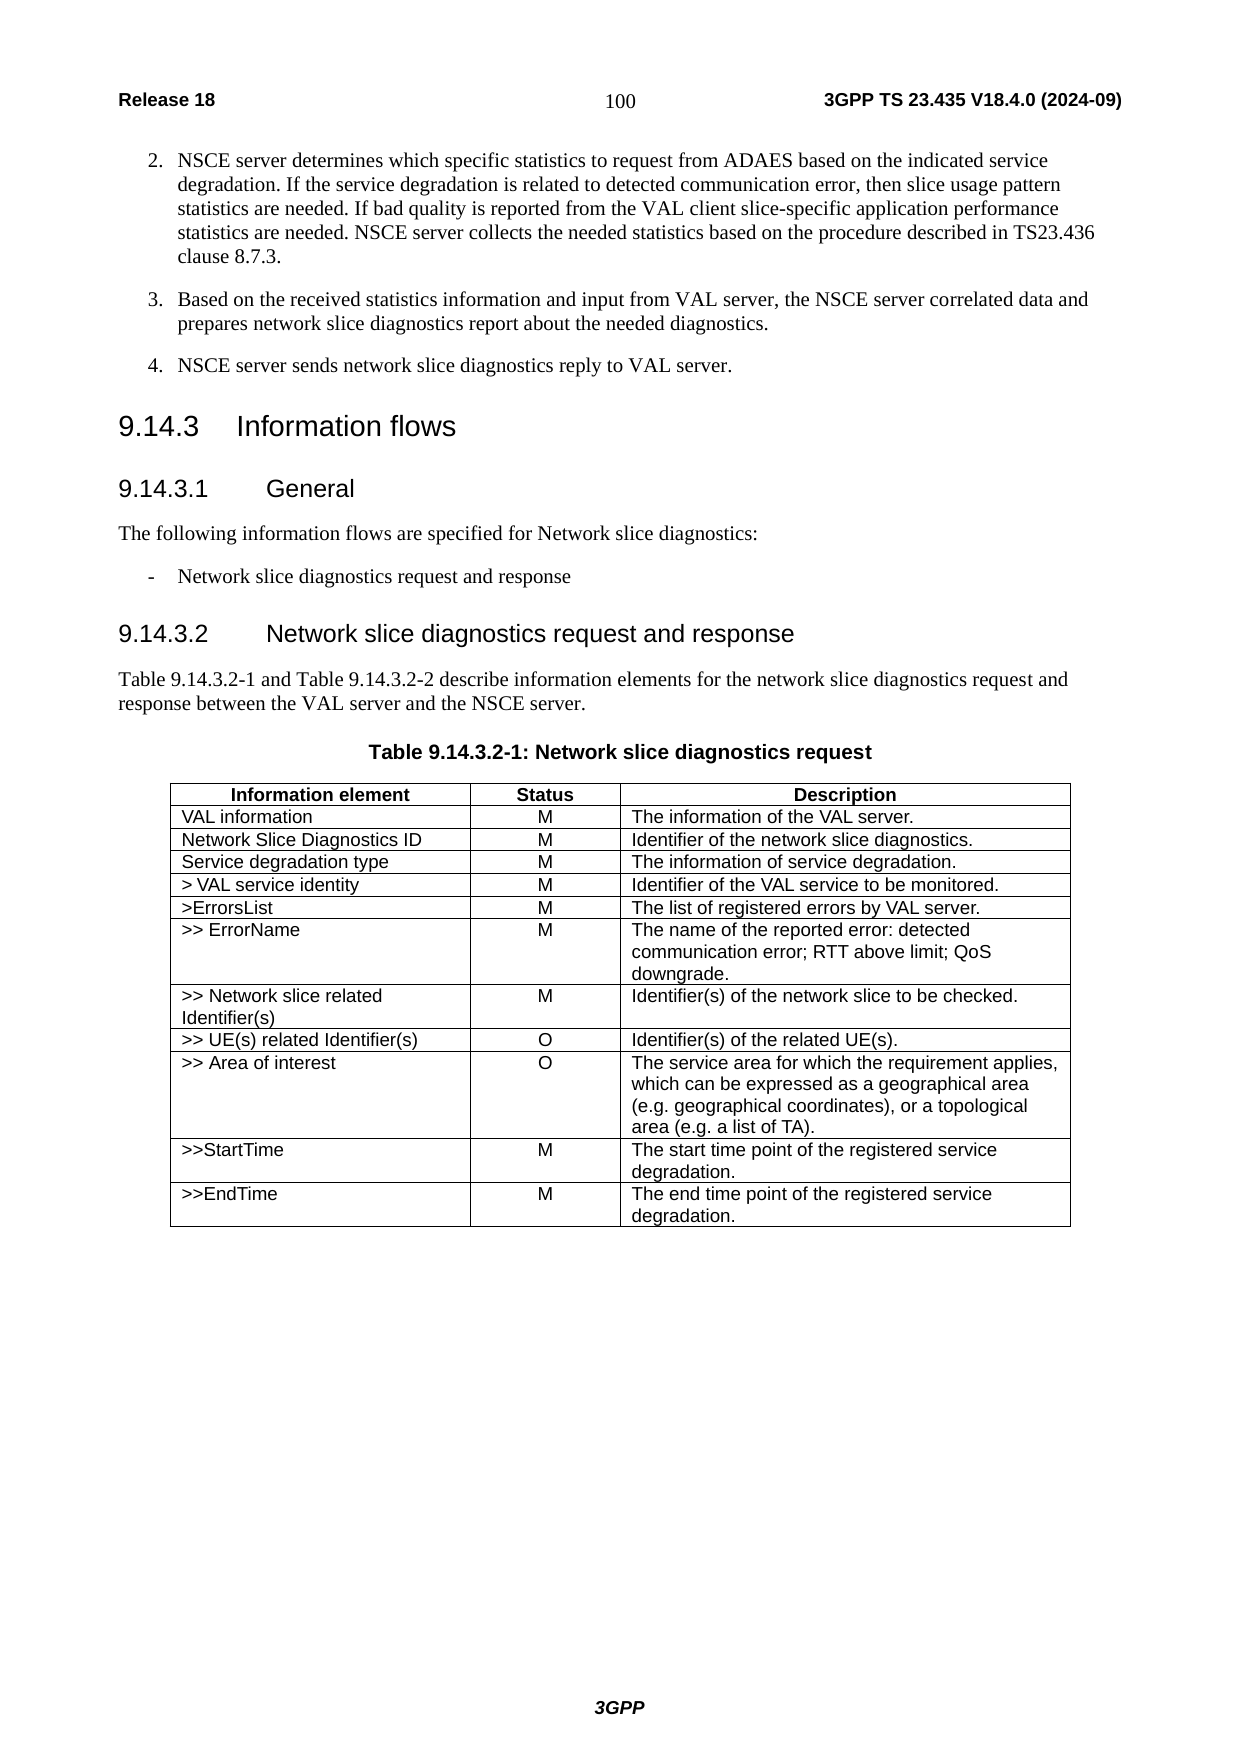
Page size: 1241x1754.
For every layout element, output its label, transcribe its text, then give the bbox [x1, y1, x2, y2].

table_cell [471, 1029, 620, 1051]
text Table 9.14.3.2-1 and Table 9.14.3.2-2 describe information elements for the network slice diagnostics request and response between the VAL server and the NSCE server. [118, 667, 1122, 715]
text Table 9.14.3.2-1: Network slice diagnostics request [118, 740, 1122, 764]
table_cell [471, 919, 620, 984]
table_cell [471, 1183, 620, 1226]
text 3. Based on the received statistics information and input from VAL server, the NSCE server correlated data and prepares network slice diagnostics report about the needed diagnostics. [148, 287, 1122, 335]
text 4. NSCE server sends network slice diagnostics reply to VAL server. [148, 353, 1122, 377]
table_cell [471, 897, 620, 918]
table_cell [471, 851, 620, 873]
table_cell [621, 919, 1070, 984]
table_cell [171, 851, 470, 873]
text - Network slice diagnostics request and response [148, 564, 1122, 588]
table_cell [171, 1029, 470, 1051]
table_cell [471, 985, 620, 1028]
subtitle 9.14.3.2 Network slice diagnostics request and response [118, 619, 1122, 648]
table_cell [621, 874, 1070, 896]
text The following information flows are specified for Network slice diagnostics: [118, 521, 1122, 545]
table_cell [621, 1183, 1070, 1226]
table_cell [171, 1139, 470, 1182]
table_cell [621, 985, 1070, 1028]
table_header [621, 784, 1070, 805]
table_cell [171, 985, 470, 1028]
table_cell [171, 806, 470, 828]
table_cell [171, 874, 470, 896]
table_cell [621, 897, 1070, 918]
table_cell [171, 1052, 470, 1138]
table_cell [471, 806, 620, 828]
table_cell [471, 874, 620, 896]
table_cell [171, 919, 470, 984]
subtitle 9.14.3 Information flows [118, 409, 1122, 442]
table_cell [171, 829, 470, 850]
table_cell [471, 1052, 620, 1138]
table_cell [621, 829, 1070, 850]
text 2. NSCE server determines which specific statistics to request from ADAES based on the indicated service degradation. If the service degradation is related to detected communication error, then slice usage pattern statistics are needed. If bad quality is reported from the VAL client slice-specific application performance statistics are needed. NSCE server collects the needed statistics based on the procedure described in TS23.436 clause 8.7.3. [148, 147, 1122, 268]
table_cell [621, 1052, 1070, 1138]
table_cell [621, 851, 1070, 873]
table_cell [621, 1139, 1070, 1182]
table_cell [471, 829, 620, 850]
subtitle 9.14.3.1 General [118, 473, 1122, 502]
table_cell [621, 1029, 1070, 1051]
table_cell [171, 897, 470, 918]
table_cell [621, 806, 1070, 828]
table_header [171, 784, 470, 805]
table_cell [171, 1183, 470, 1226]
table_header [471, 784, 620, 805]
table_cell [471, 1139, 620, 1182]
